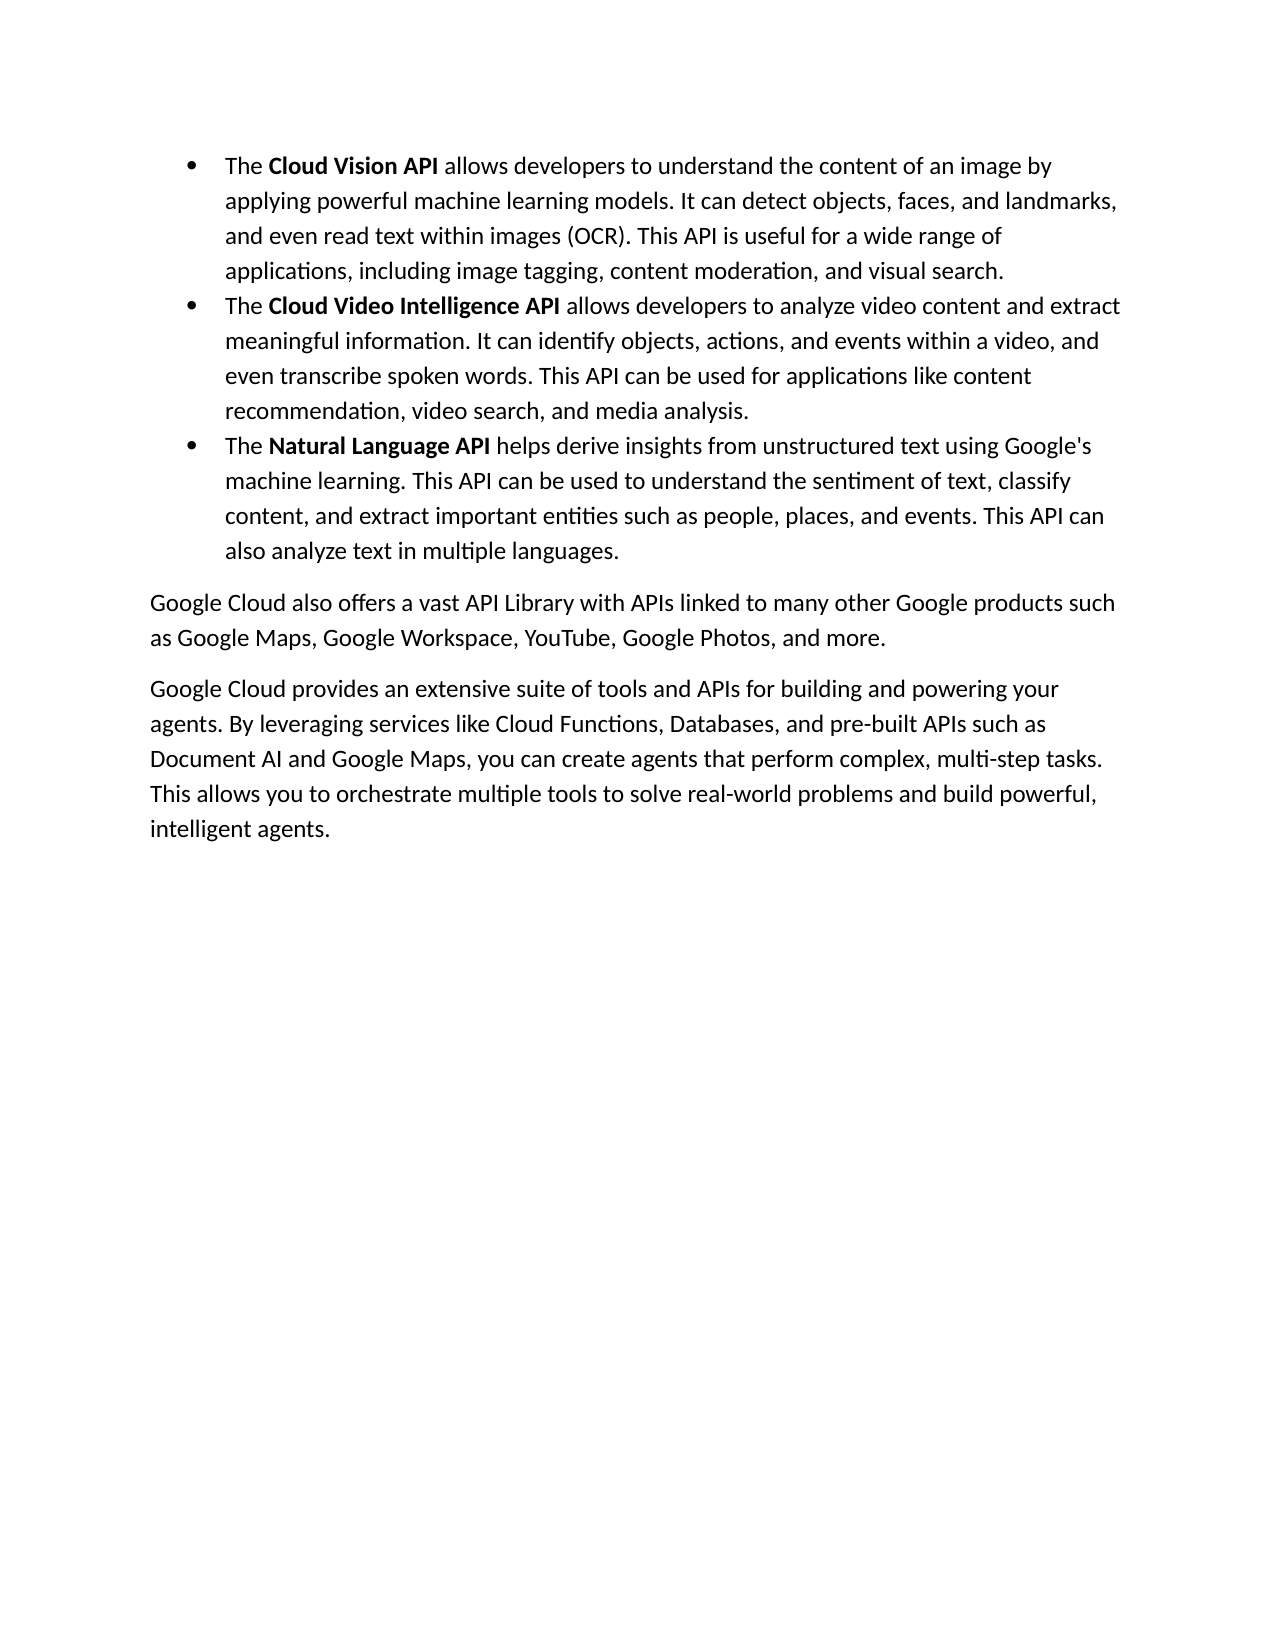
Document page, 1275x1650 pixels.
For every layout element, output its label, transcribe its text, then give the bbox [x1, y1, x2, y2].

list The Cloud Video Intelligence API allows developers to analyze video content and extract meaningful information. It can identify objects, actions, and events within a video, and even transcribe spoken words. This API can be used for applications like content recommendation, video search, and media analysis. [187, 290, 1125, 426]
text Google Cloud also offers a vast API Library with APIs linked to many other Google products such as Google Maps, Google Workspace, YouTube, Google Photos, and more. [150, 587, 1125, 652]
list The Cloud Vision API allows developers to understand the content of an image by applying powerful machine learning models. It can detect objects, faces, and landmarks, and even read text within images (OCR). This API is useful for a wide range of applications, including image tagging, content moderation, and visual search. [187, 150, 1125, 286]
text Google Cloud provides an extensive suite of tools and APIs for building and powering your agents. By leveraging services like Cloud Functions, Databases, and pre-built APIs such as Document AI and Google Maps, you can create agents that perform complex, multi-step tasks. This allows you to orchestrate multiple tools to solve real-world problems and build powerful, intelligent agents. [150, 673, 1125, 844]
list The Natural Language API helps derive insights from unstructured text using Google's machine learning. This API can be used to understand the sentiment of text, classify content, and extract important entities such as people, places, and events. This API can also analyze text in multiple languages. [187, 430, 1125, 566]
